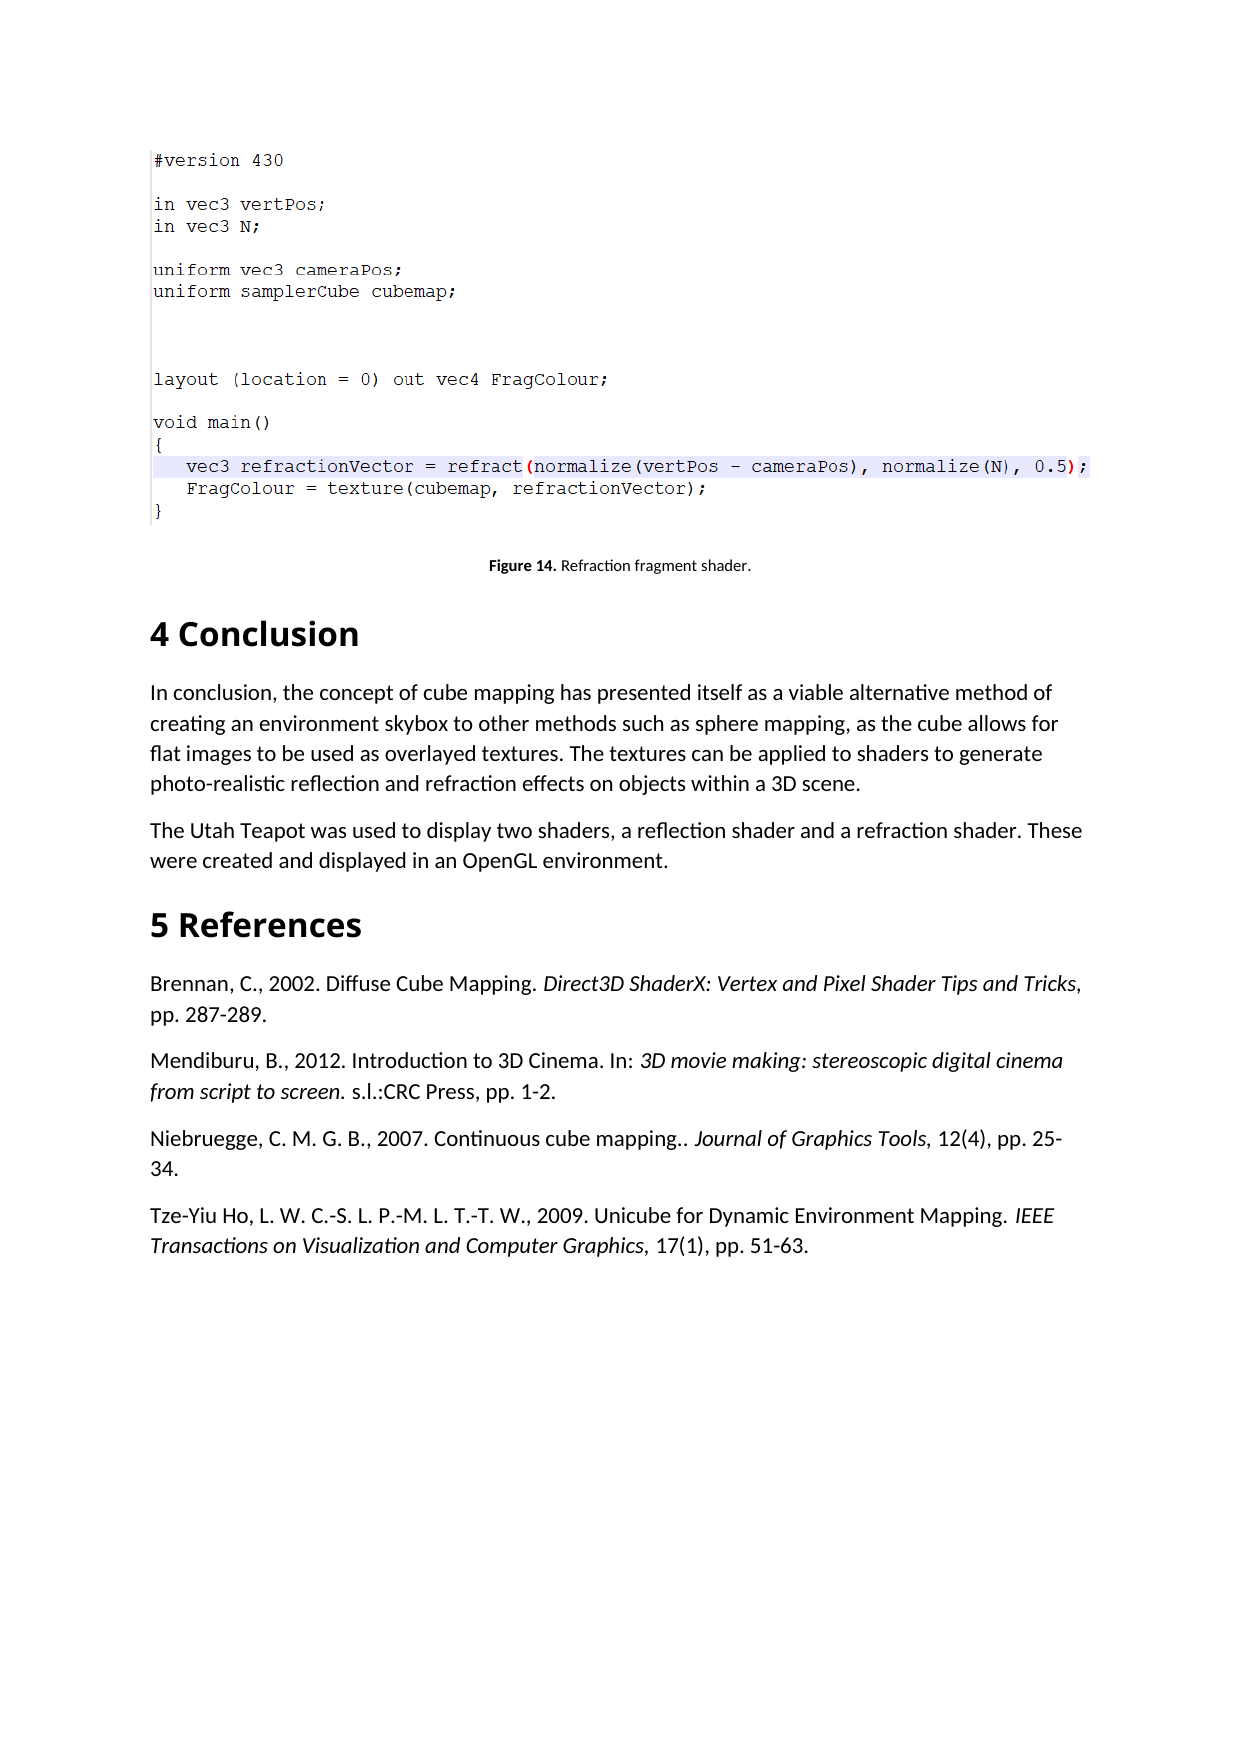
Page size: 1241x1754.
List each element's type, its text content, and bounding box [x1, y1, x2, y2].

picture [150, 150, 1091, 525]
text Figure 14. Refraction fragment shader. [150, 555, 1090, 575]
text In conclusion, the concept of cube mapping has presented itself as a viable alternative method of creating an environment skybox to other methods such as sphere mapping, as the cube allows for flat images to be used as overlayed textures. The textures can be applied to shaders to generate photo-realistic reflection and refraction effects on objects within a 3D scene. [150, 678, 1090, 797]
text The Utah Teapot was used to display two shaders, a reflection shader and a refraction shader. These were created and displayed in an OpenGL environment. [150, 816, 1090, 874]
subtitle 4 Conclusion [150, 610, 1090, 656]
